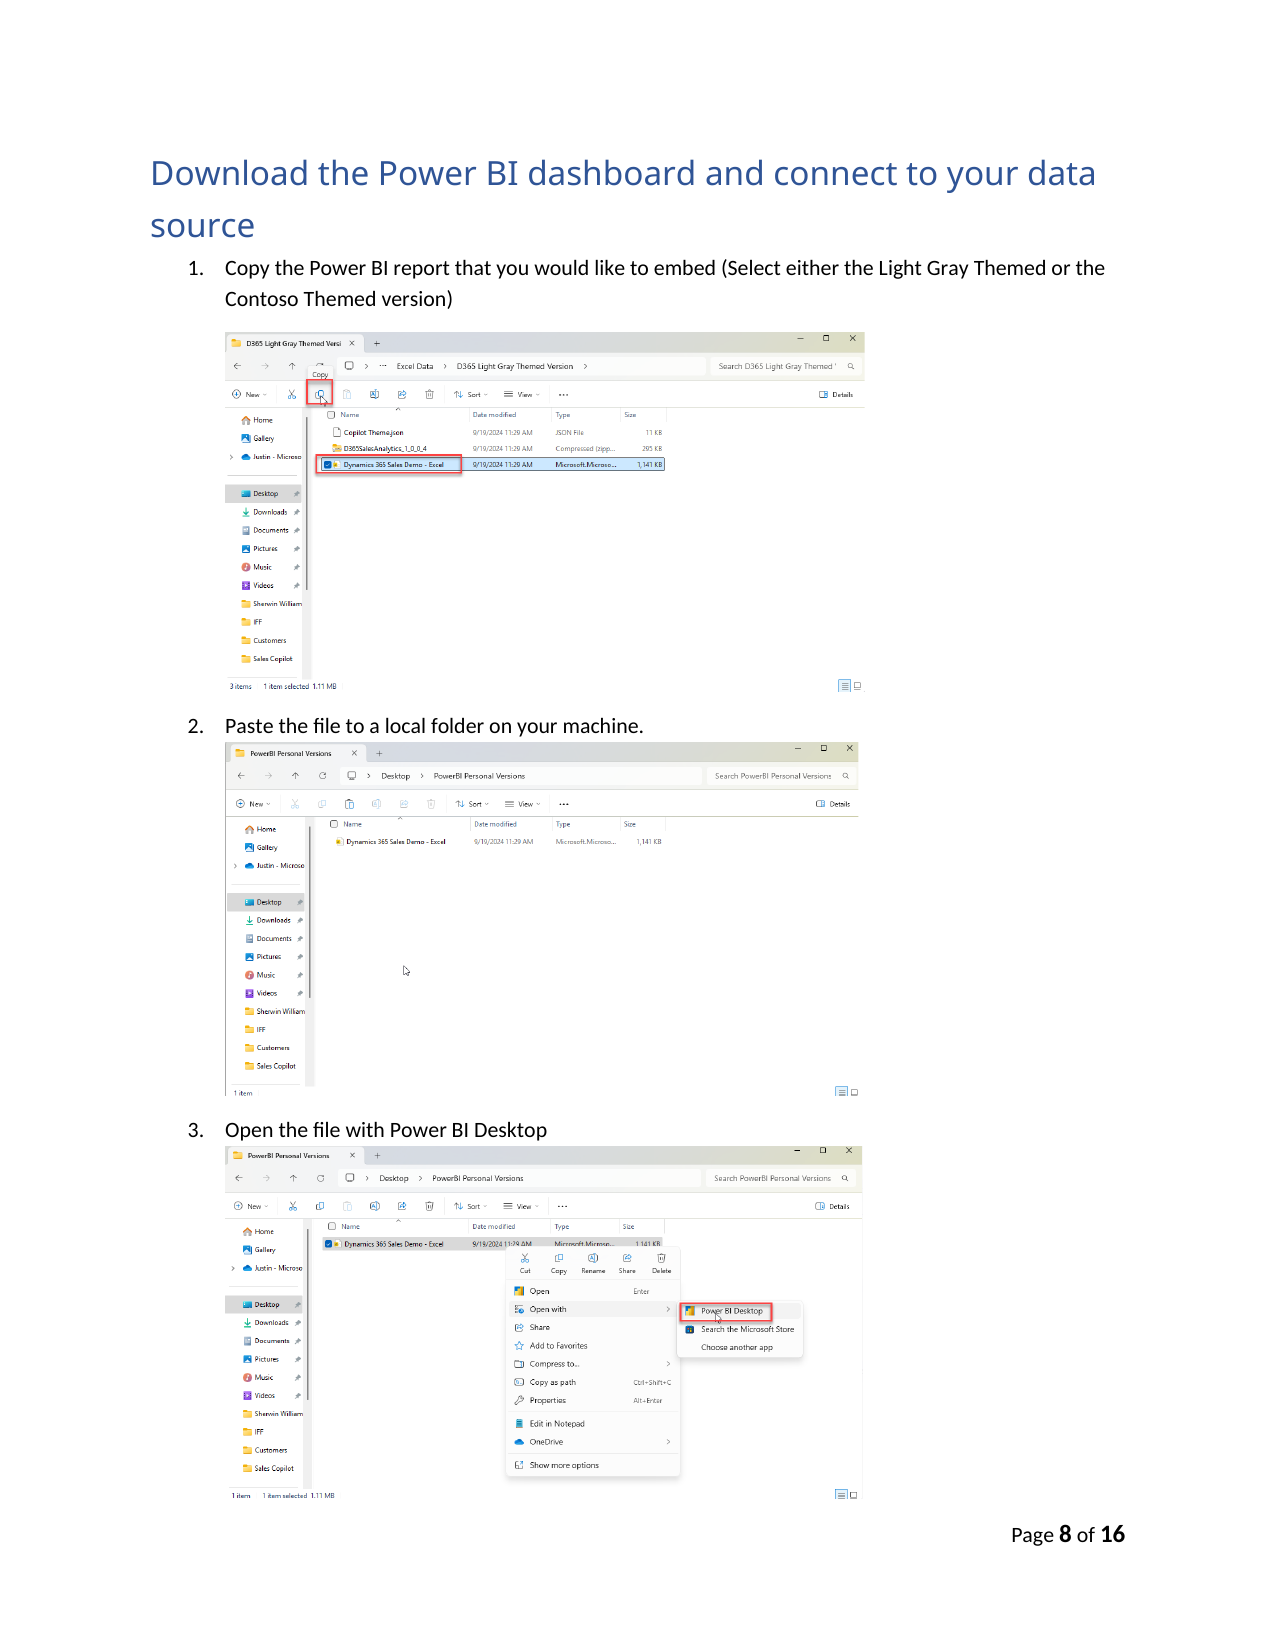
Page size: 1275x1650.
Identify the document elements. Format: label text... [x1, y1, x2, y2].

picture [225, 742, 859, 1096]
subtitle Download the Power BI dashboard and connect to your data source [150, 150, 1125, 248]
picture [225, 1146, 863, 1499]
picture [225, 332, 865, 692]
list Copy the Power BI report that you would like to embed (Select either the Light Gray Themed or the Contoso Themed version) [187, 254, 1125, 312]
